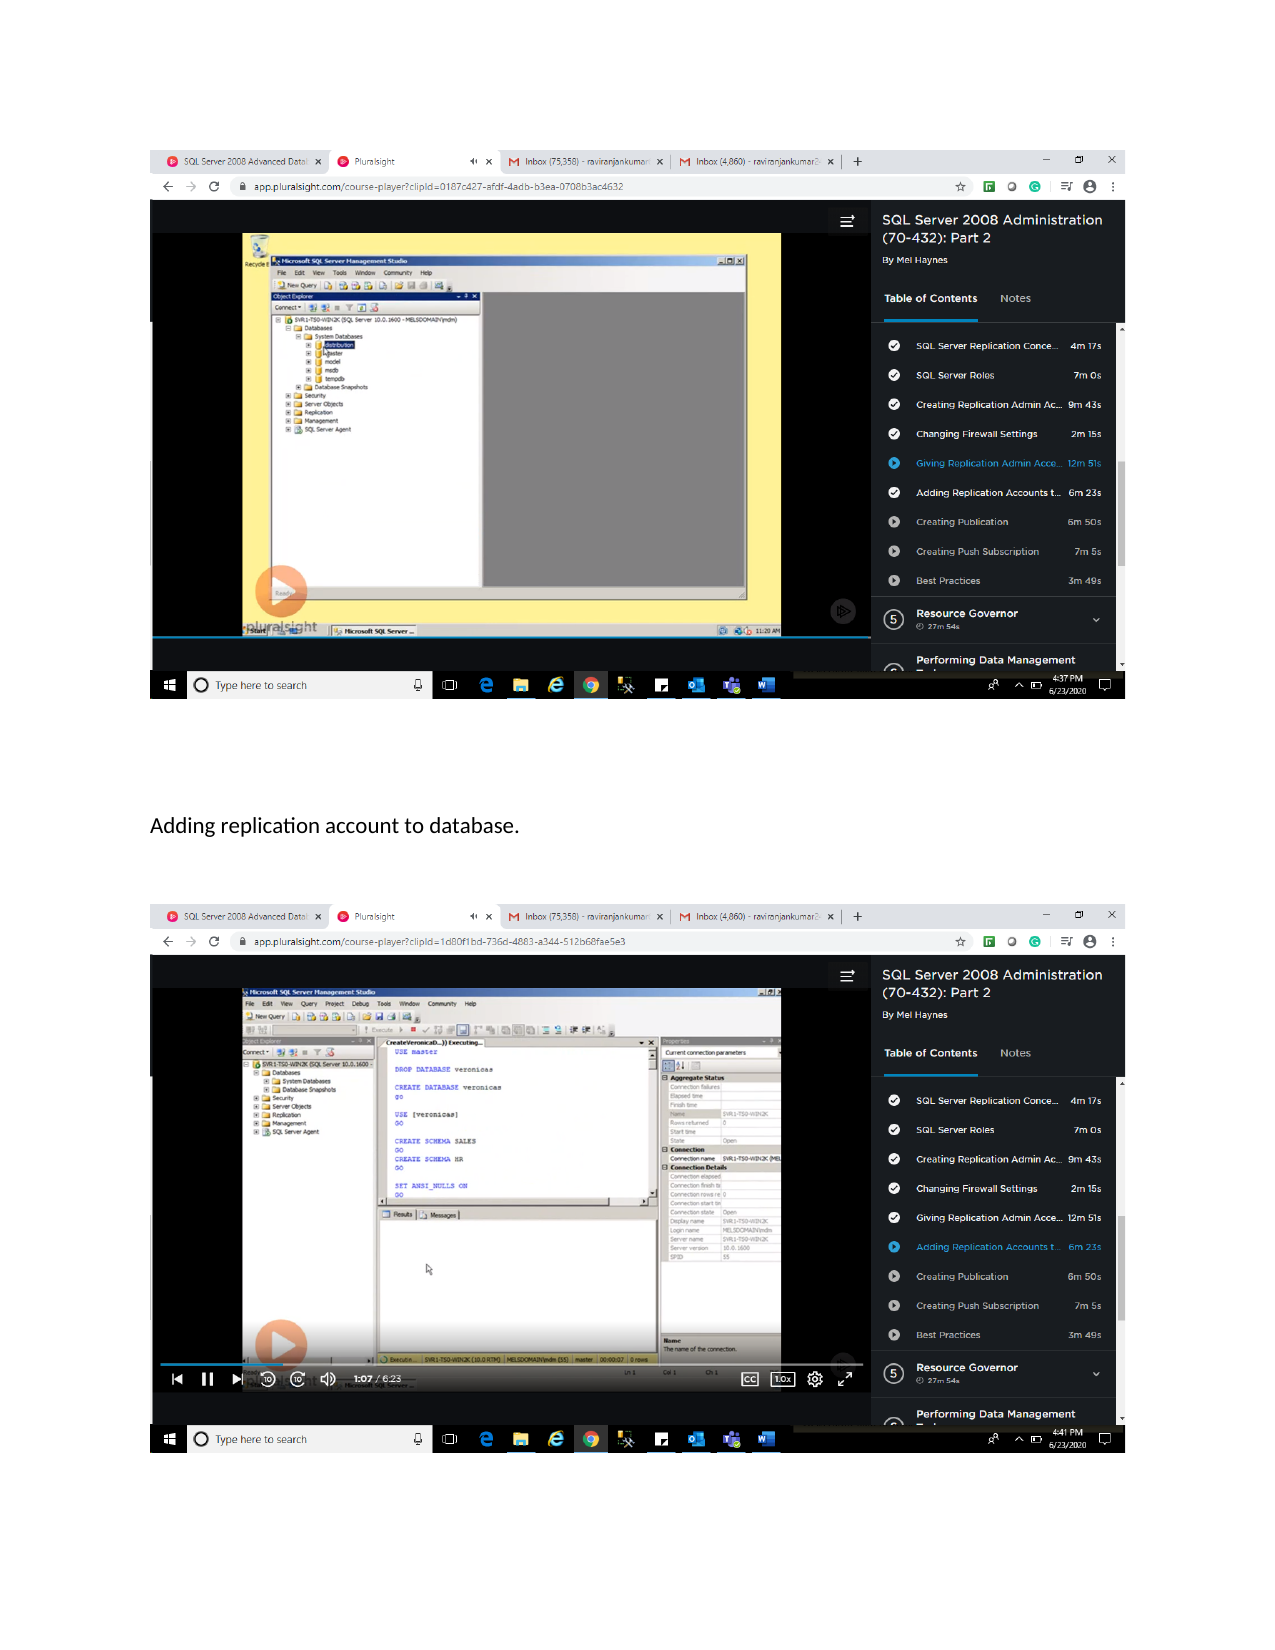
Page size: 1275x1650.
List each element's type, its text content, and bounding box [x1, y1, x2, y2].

text Adding replication account to database. [150, 811, 1125, 839]
picture [150, 904, 1125, 1453]
picture [150, 150, 1125, 699]
